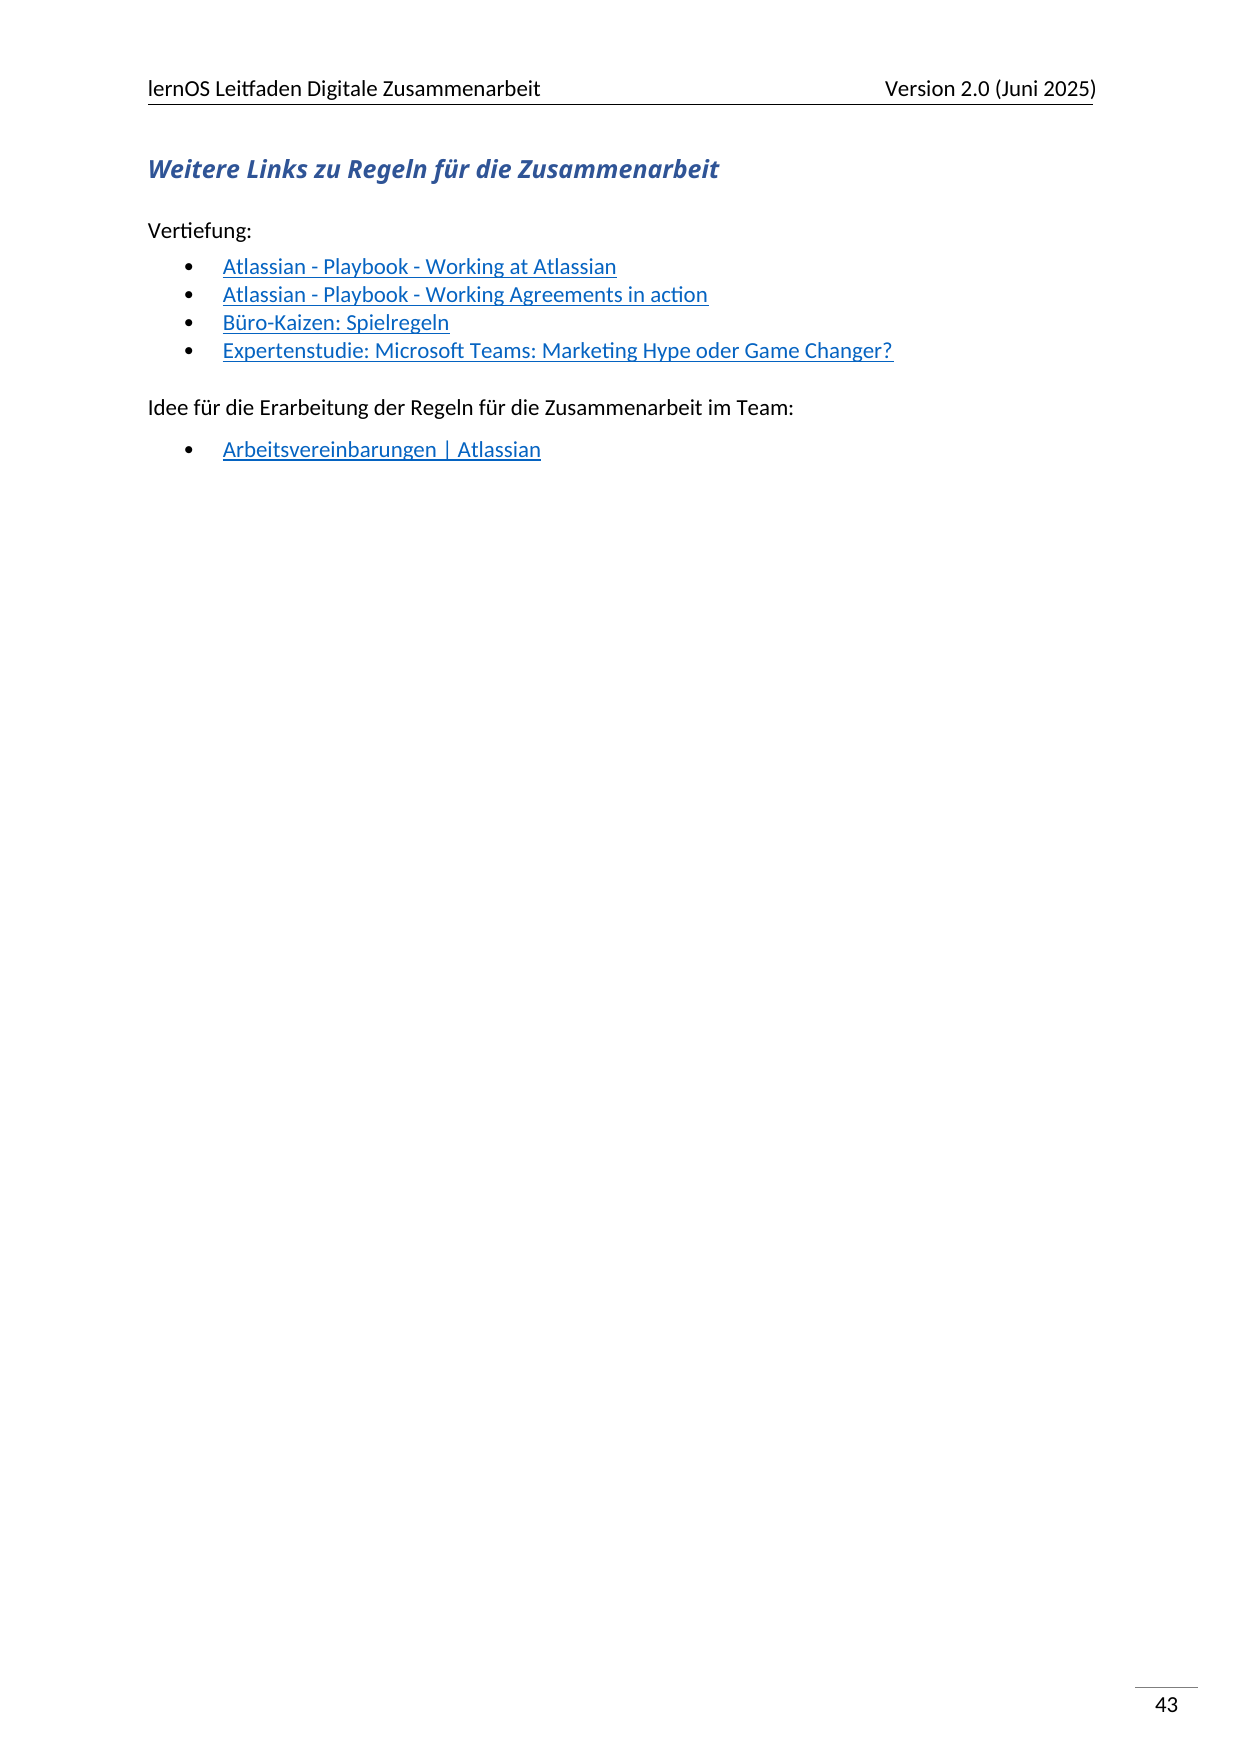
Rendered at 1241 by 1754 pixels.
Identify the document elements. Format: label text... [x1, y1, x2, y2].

text Vertiefung: [148, 186, 1093, 244]
list Atlassian - Playbook - Working at Atlassian [185, 252, 1093, 281]
subtitle Weitere Links zu Regeln für die Zusammenarbeit [148, 152, 1093, 186]
list Arbeitsvereinbarungen | Atlassian [185, 435, 1093, 463]
list Büro-Kaizen: Spielregeln [185, 308, 1093, 337]
text Idee für die Erarbeitung der Regeln für die Zusammenarbeit im Team: [148, 393, 1093, 421]
list Expertenstudie: Microsoft Teams: Marketing Hype oder Game Changer? [185, 337, 1093, 393]
list Atlassian - Playbook - Working Agreements in action [185, 281, 1093, 308]
